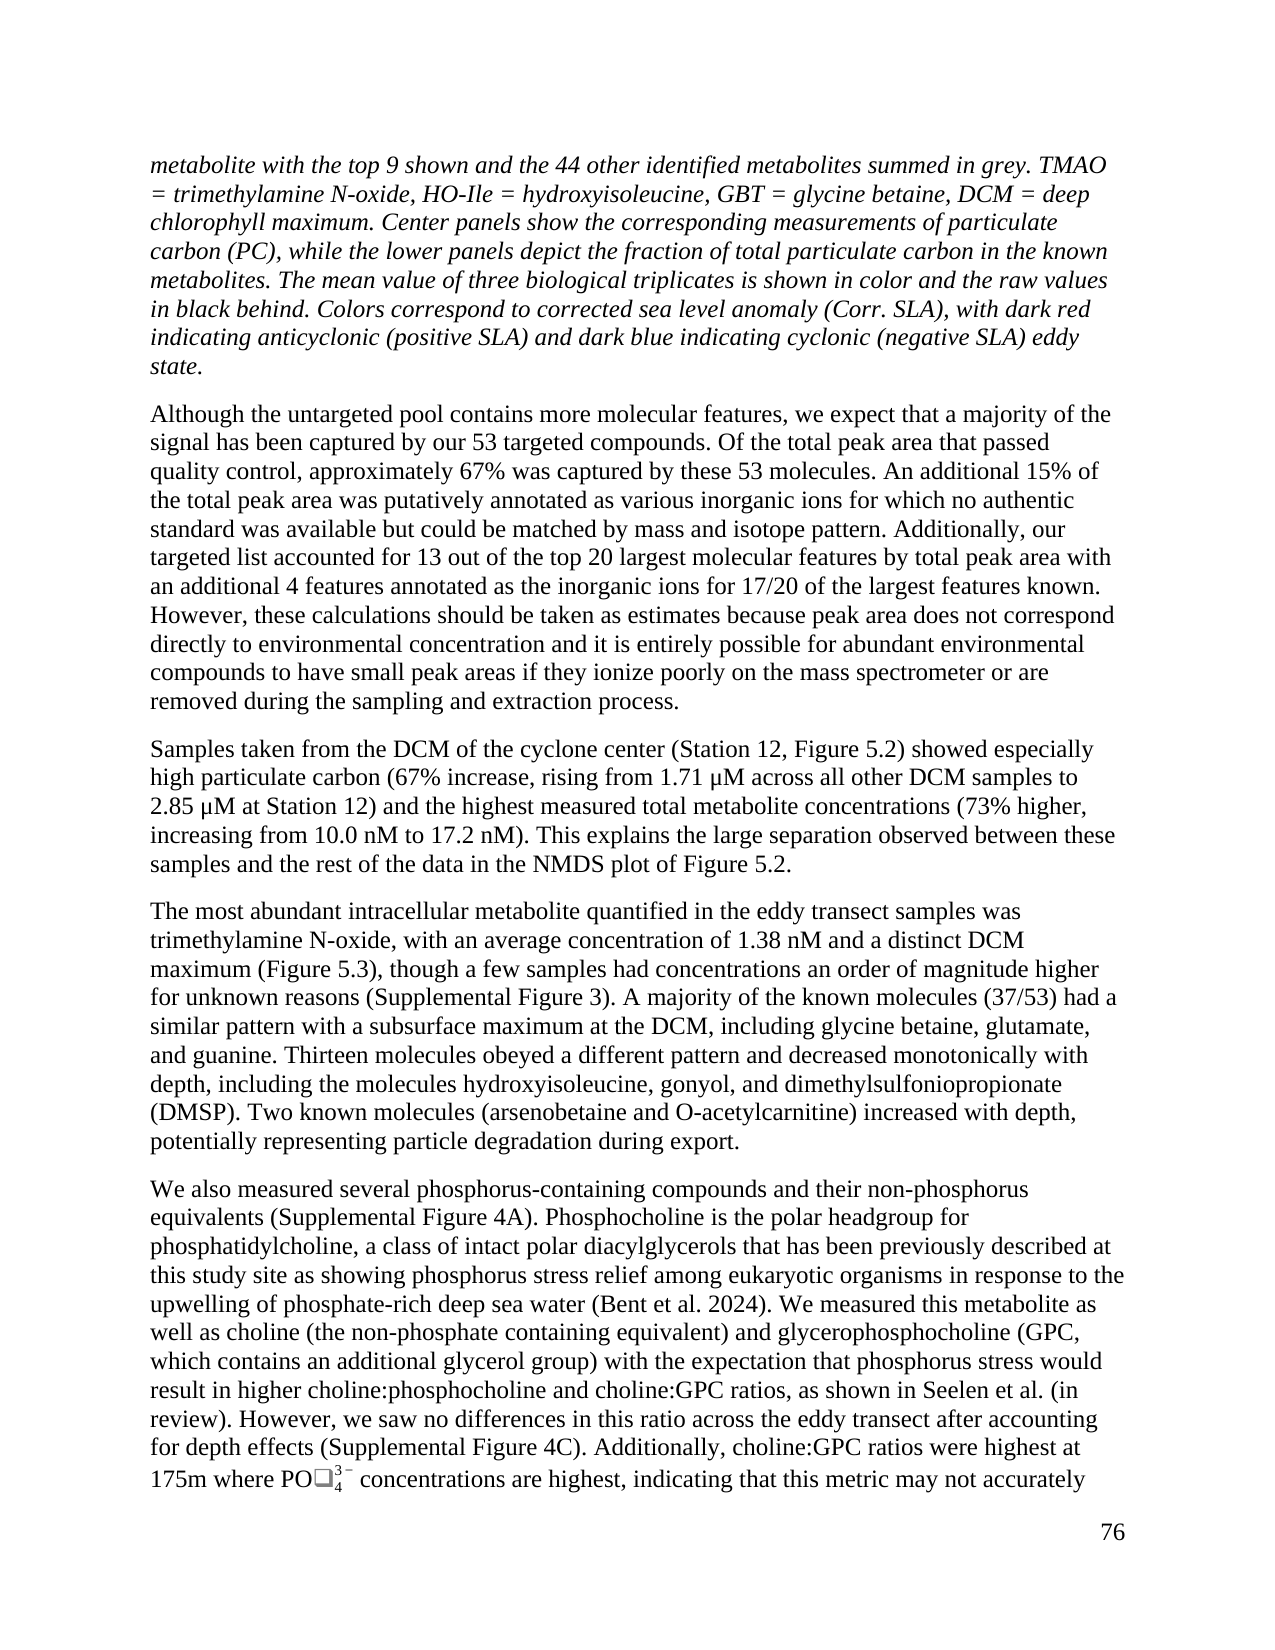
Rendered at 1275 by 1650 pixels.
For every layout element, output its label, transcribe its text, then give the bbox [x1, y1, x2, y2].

text Although the untargeted pool contains more molecular features, we expect that a majority of the signal has been captured by our 53 targeted compounds. Of the total peak area that passed quality control, approximately 67% was captured by these 53 molecules. An additional 15% of the total peak area was putatively annotated as various inorganic ions for which no authentic standard was available but could be matched by mass and isotope pattern. Additionally, our targeted list accounted for 13 out of the top 20 largest molecular features by total peak area with an additional 4 features annotated as the inorganic ions for 17/20 of the largest features known. However, these calculations should be taken as estimates because peak area does not correspond directly to environmental concentration and it is entirely possible for abundant environmental compounds to have small peak areas if they ionize poorly on the mass spectrometer or are removed during the sampling and extraction process. [150, 399, 1125, 715]
text The most abundant intracellular metabolite quantified in the eddy transect samples was trimethylamine N-oxide, with an average concentration of 1.38 nM and a distinct DCM maximum (Figure 5.3), though a few samples had concentrations an order of magnitude higher for unknown reasons (Supplemental Figure 3). A majority of the known molecules (37/53) had a similar pattern with a subsurface maximum at the DCM, including glycine betaine, glutamate, and guanine. Thirteen molecules obeyed a different pattern and decreased monotonically with depth, including the molecules hydroxyisoleucine, gonyol, and dimethylsulfoniopropionate (DMSP). Two known molecules (arsenobetaine and O-acetylcarnitine) increased with depth, potentially representing particle degradation during export. [150, 896, 1125, 1155]
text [150, 1174, 1125, 1496]
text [150, 150, 1125, 380]
text Samples taken from the DCM of the cyclone center (Station 12, Figure 5.2) showed especially high particulate carbon (67% increase, rising from 1.71 μM across all other DCM samples to 2.85 μM at Station 12) and the highest measured total metabolite concentrations (73% higher, increasing from 10.0 nM to 17.2 nM). This explains the large separation observed between these samples and the rest of the data in the NMDS plot of Figure 5.2. [150, 734, 1125, 877]
